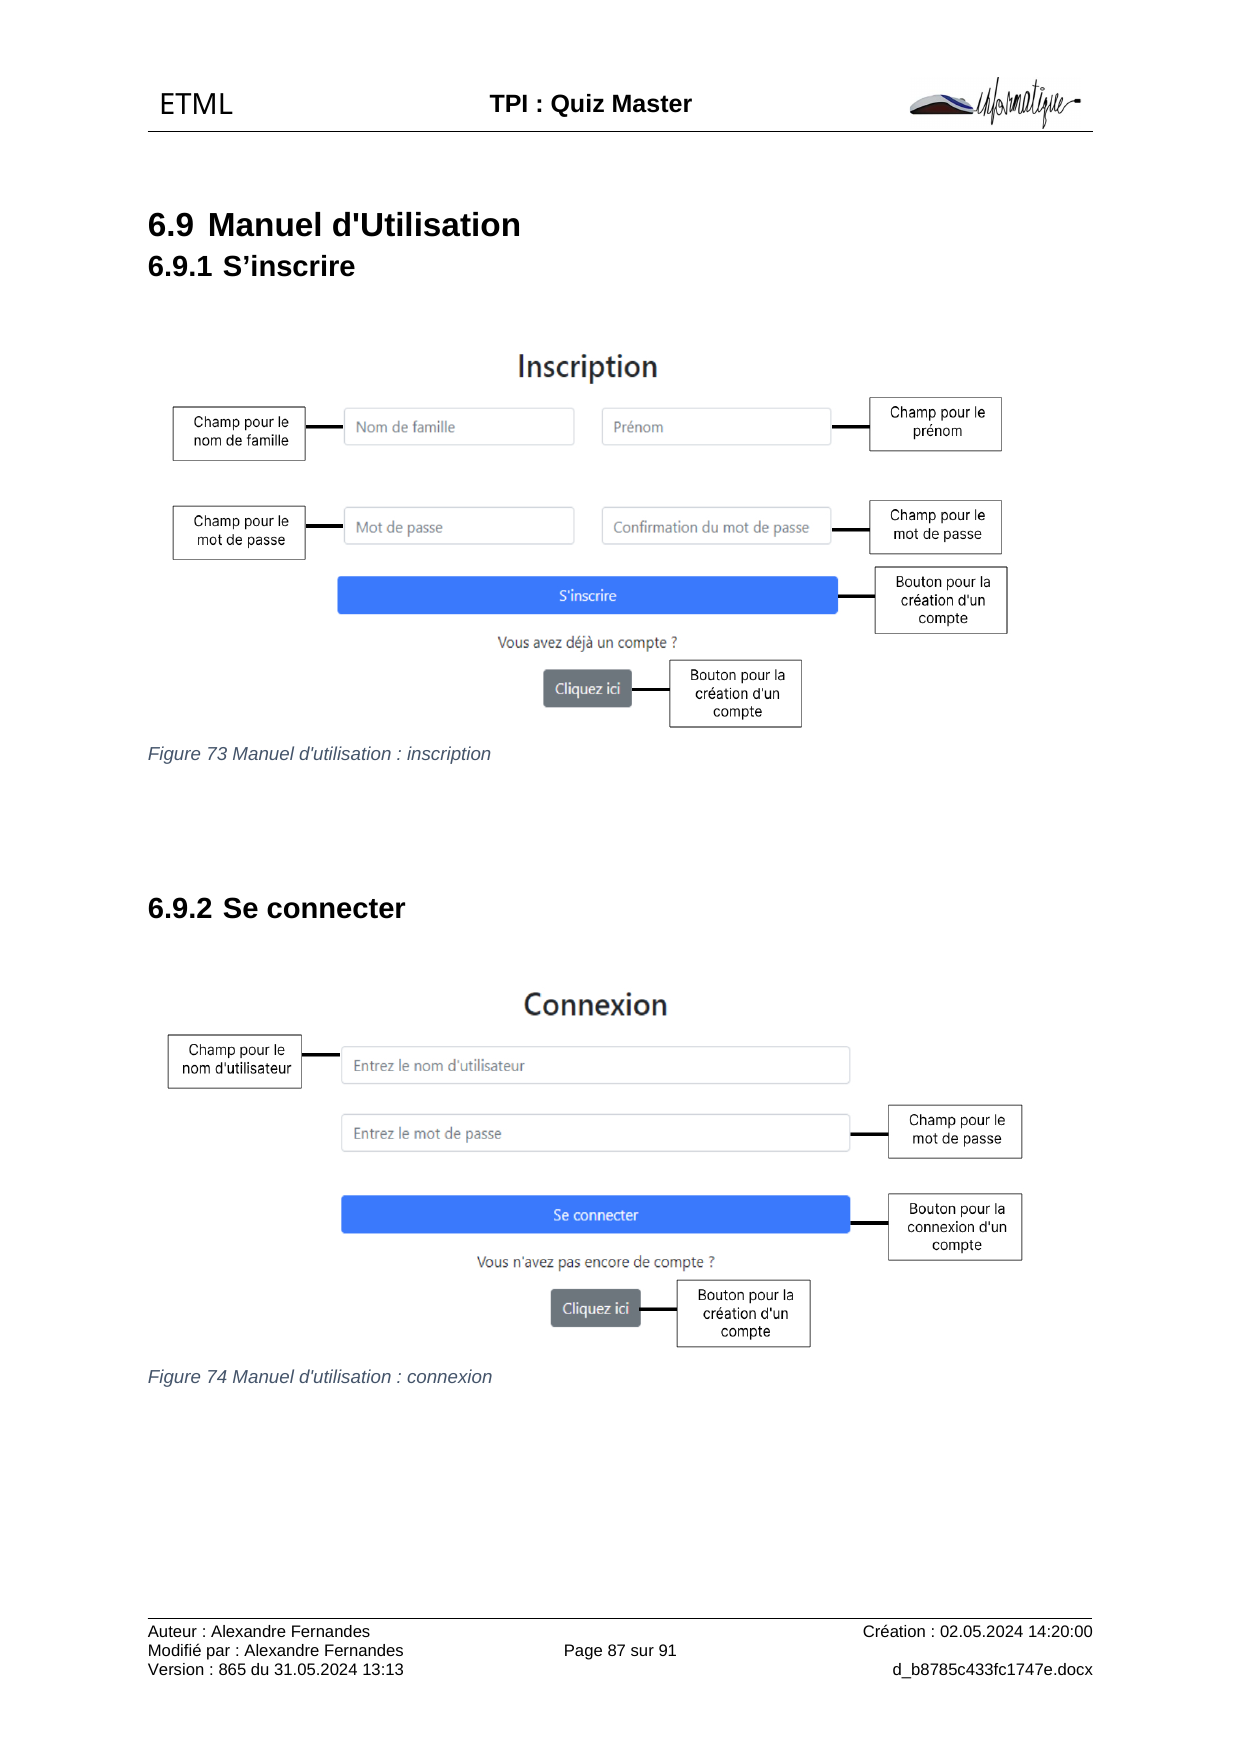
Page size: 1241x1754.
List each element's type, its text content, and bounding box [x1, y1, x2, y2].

picture [147, 972, 1031, 1357]
subtitle S’inscrire [148, 249, 1092, 283]
subtitle Se connecter [148, 892, 1092, 925]
picture [147, 341, 1021, 734]
picture [909, 77, 1082, 129]
subtitle Manuel d'Utilisation [148, 205, 1092, 243]
